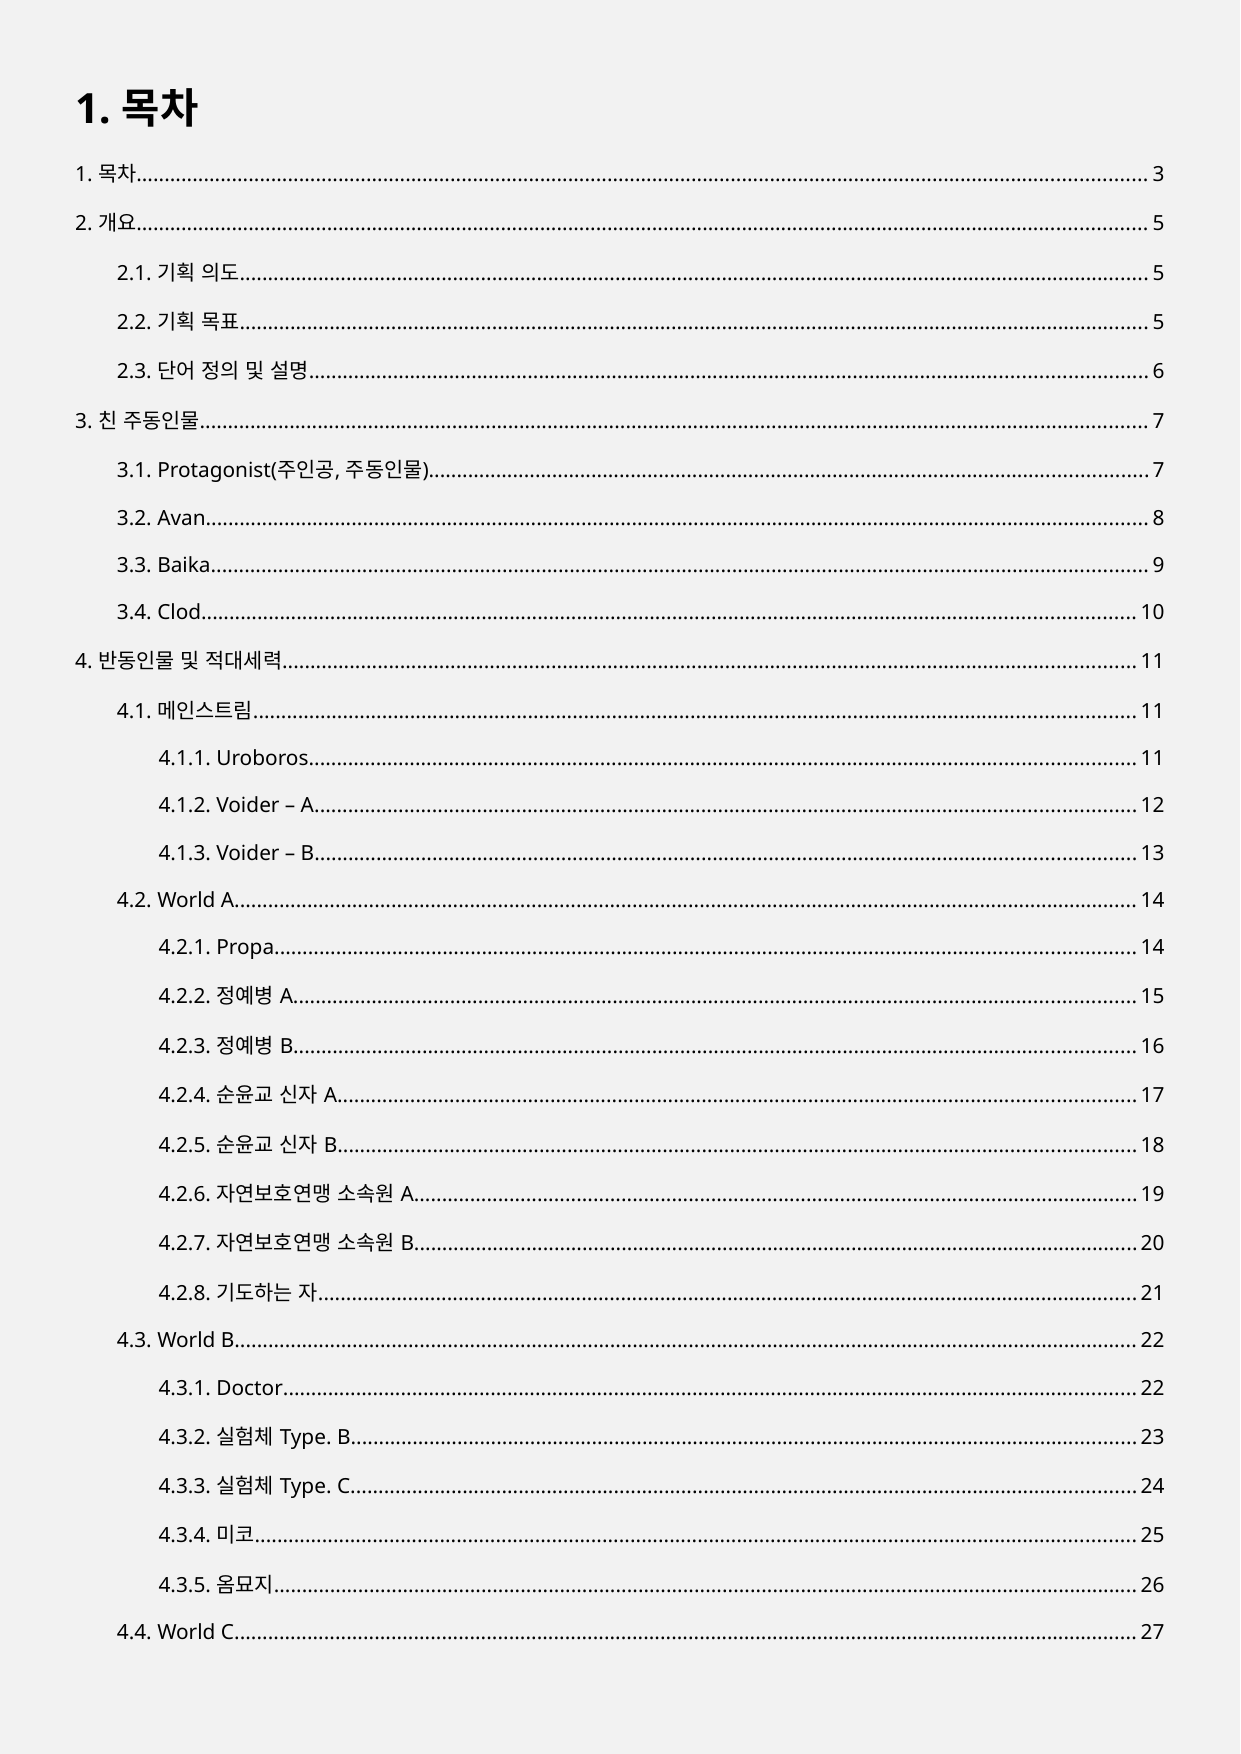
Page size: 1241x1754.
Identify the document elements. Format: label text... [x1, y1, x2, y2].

text 4.1.3. Voider – B 13 [158, 838, 1165, 866]
text 4.2.1. Propa 14 [158, 932, 1165, 961]
text 4.3.2. 실험체 Type. B 23 [158, 1420, 1165, 1450]
text 4. 반동인물 및 적대세력 11 [75, 644, 1165, 675]
text 2.2. 기획 목표 5 [117, 305, 1165, 335]
text 2. 개요 5 [75, 206, 1165, 237]
text 4.2.7. 자연보호연맹 소속원 B 20 [158, 1227, 1165, 1257]
text 3. 친 주동인물 7 [75, 404, 1165, 434]
text 4.2.2. 정예병 A 15 [158, 980, 1165, 1010]
text 4.2.6. 자연보호연맹 소속원 A 19 [158, 1177, 1165, 1207]
text 목차 [75, 75, 1165, 136]
text 4.1.1. Uroboros 11 [158, 743, 1165, 772]
text 4.3.3. 실험체 Type. C 24 [158, 1469, 1165, 1499]
text 3.1. Protagonist(주인공, 주동인물) 7 [117, 453, 1165, 483]
text 4.2.3. 정예병 B 16 [158, 1029, 1165, 1059]
text 4.4. World C 27 [117, 1617, 1165, 1646]
text 3.2. Avan 8 [117, 503, 1165, 531]
text 4.1. 메인스트림 11 [117, 694, 1165, 724]
text 4.3. World B 22 [117, 1325, 1165, 1354]
text 4.2.8. 기도하는 자 21 [158, 1276, 1165, 1306]
text 4.2.5. 순윤교 신자 B 18 [158, 1128, 1165, 1158]
text 2.1. 기획 의도 5 [117, 256, 1165, 286]
text 3.3. Baika 9 [117, 550, 1165, 578]
text 4.3.1. Doctor 22 [158, 1373, 1165, 1401]
text 4.3.4. 미코 25 [158, 1519, 1165, 1549]
text 4.1.2. Voider – A 12 [158, 791, 1165, 819]
text 4.3.5. 옴묘지 26 [158, 1568, 1165, 1598]
text 4.2. World A 14 [117, 885, 1165, 913]
text 2.3. 단어 정의 및 설명 6 [117, 354, 1165, 385]
text 3.4. Clod 10 [117, 597, 1165, 626]
text 1. 목차 3 [75, 157, 1165, 187]
text 4.2.4. 순윤교 신자 A 17 [158, 1078, 1165, 1109]
